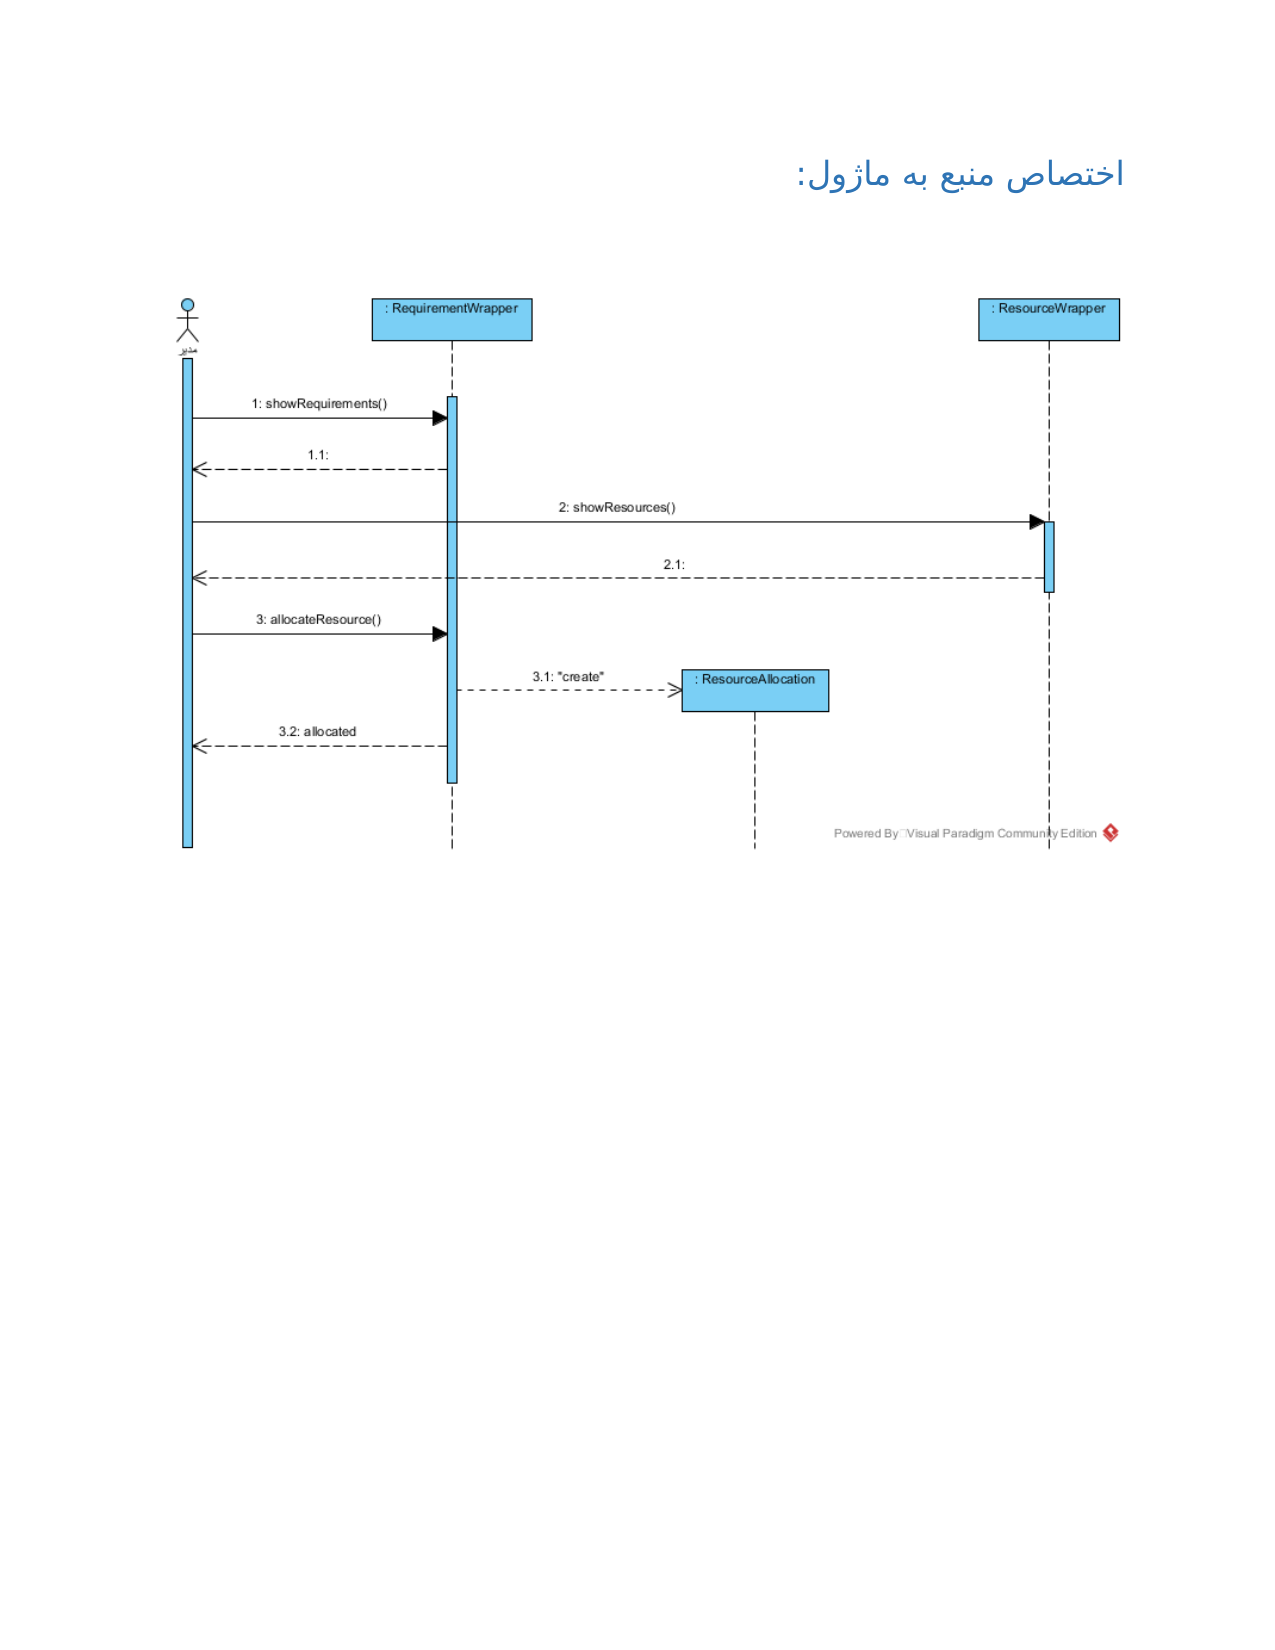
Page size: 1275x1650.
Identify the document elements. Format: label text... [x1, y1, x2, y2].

subtitle اختصاص منبع به ماژول: [150, 154, 1125, 193]
picture [150, 296, 1125, 853]
